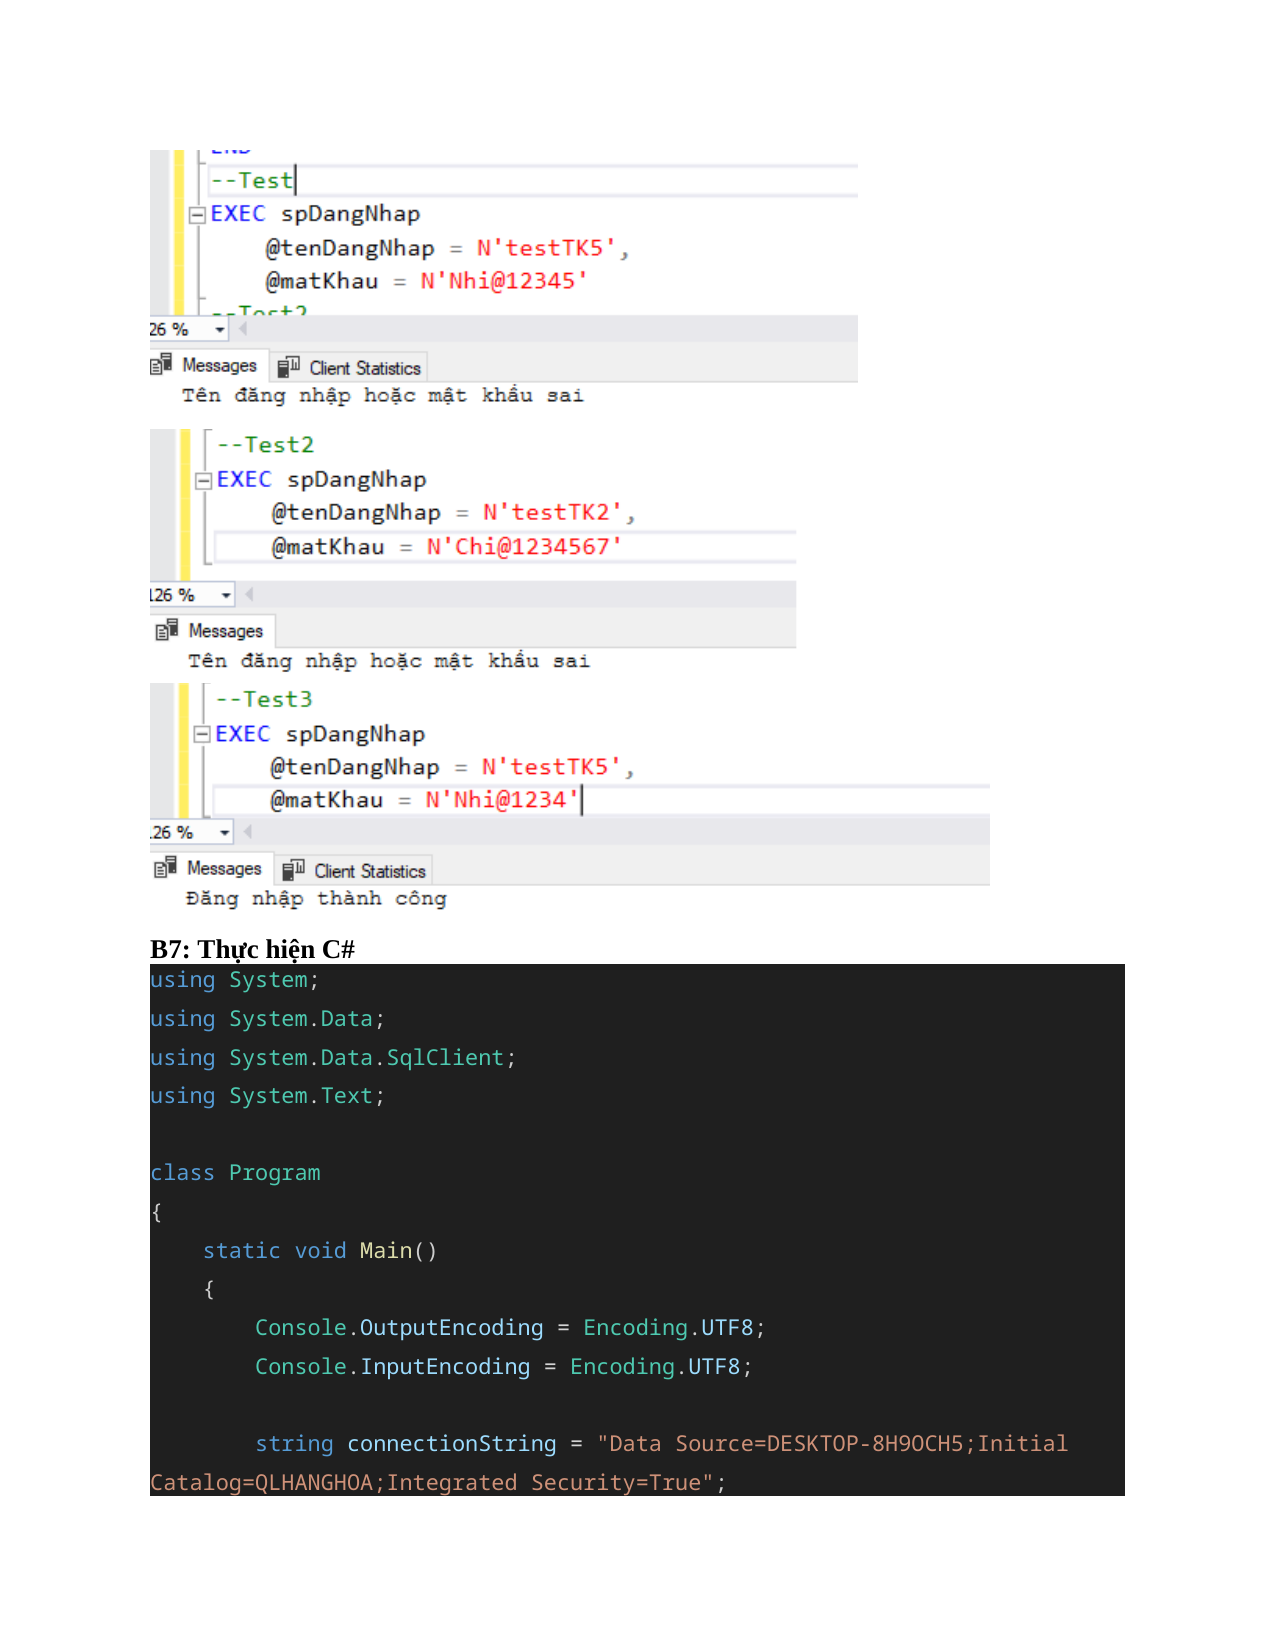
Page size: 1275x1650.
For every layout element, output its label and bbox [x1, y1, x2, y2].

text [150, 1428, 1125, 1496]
picture [150, 150, 990, 933]
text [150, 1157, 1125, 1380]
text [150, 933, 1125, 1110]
